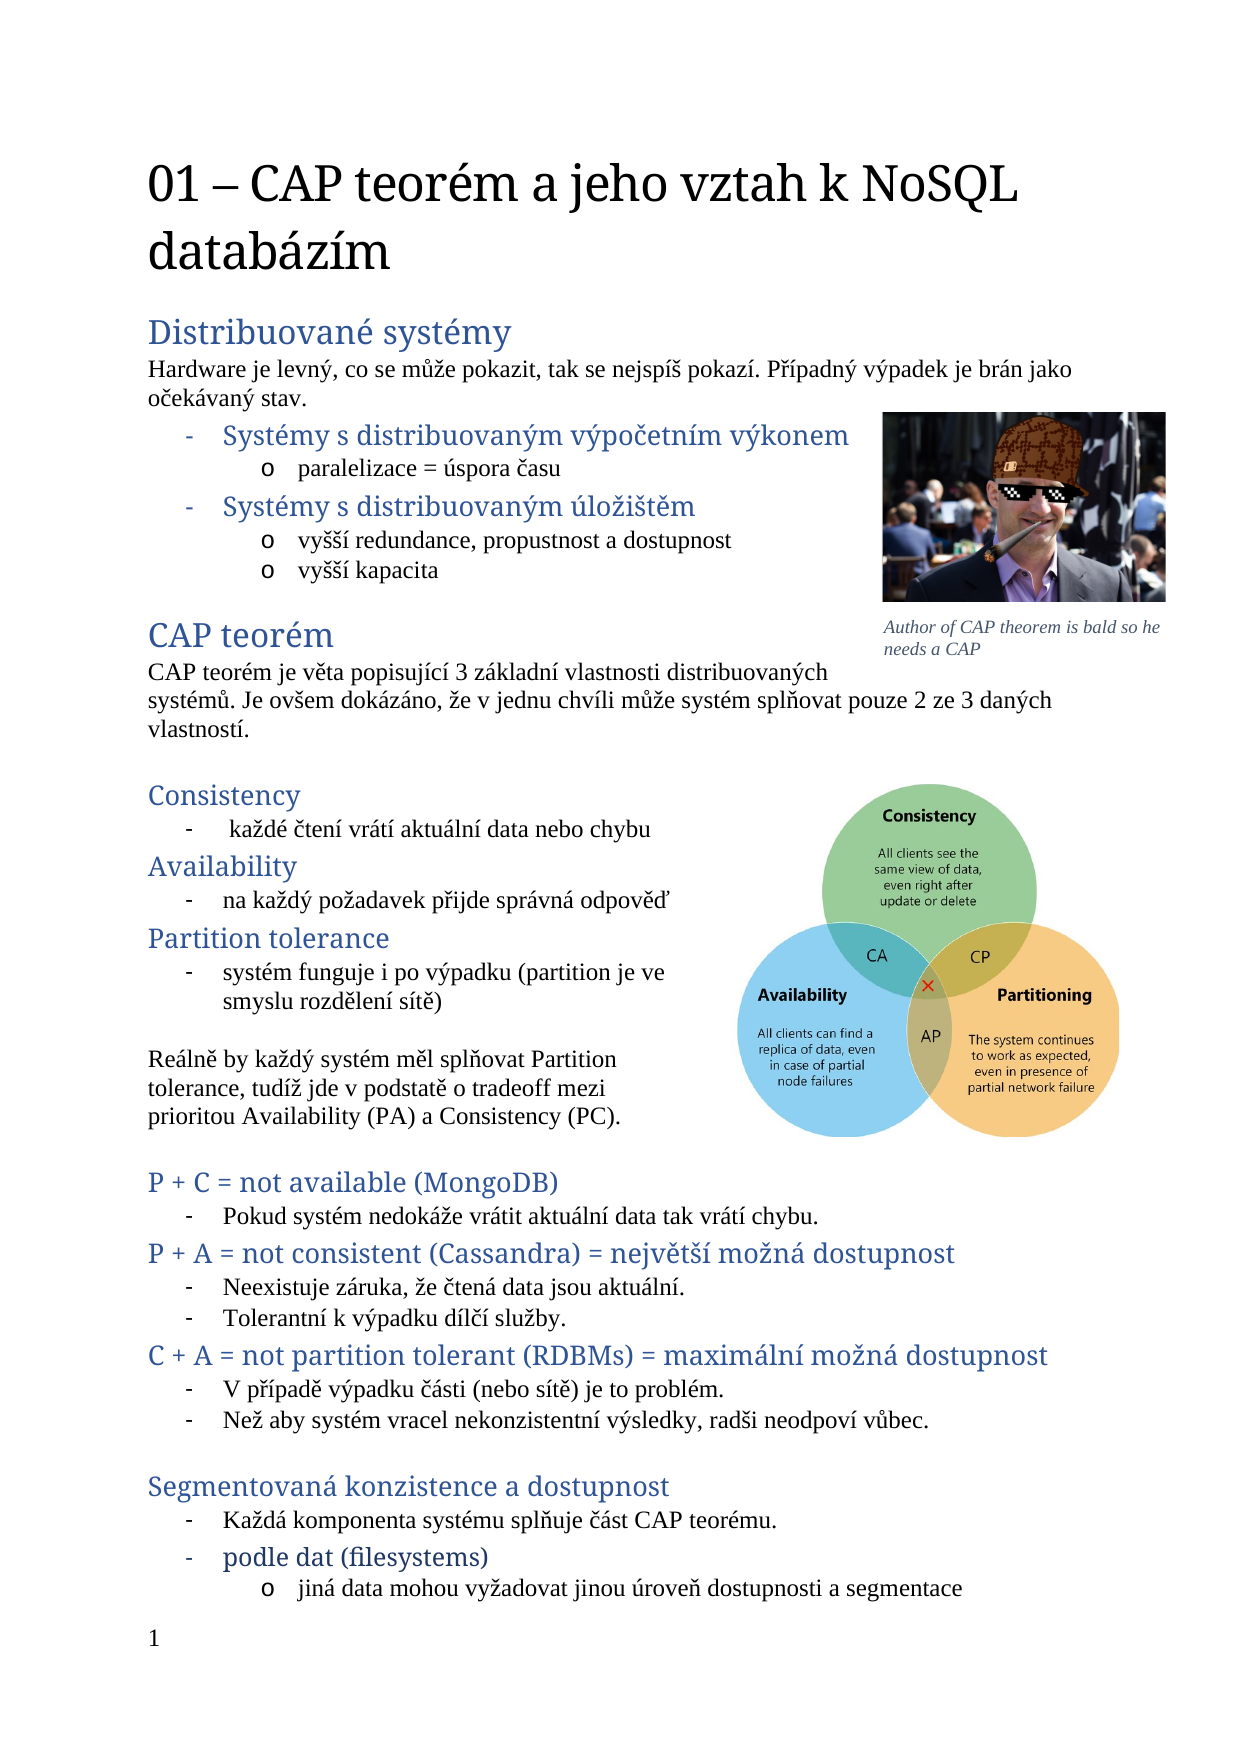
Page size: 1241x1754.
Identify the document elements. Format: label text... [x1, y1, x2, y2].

list paralelizace = úspora času [260, 453, 881, 484]
text prioritou Availability (PA) a Consistency (PC). [148, 1101, 730, 1130]
subtitle Availability [148, 847, 730, 884]
list Pokud systém nedokáže vrátit aktuální data tak vrátí chybu. [185, 1200, 1093, 1231]
list Tolerantní k výpadku dílčí služby. [185, 1302, 1093, 1333]
list systém funguje i po výpadku (partition je ve smyslu rozdělení sítě) [185, 956, 730, 1015]
list na každý požadavek přijde správná odpověď [185, 884, 730, 915]
subtitle podle dat (filesystems) [185, 1539, 1093, 1573]
list jiná data mohou vyžadovat jinou úroveň dostupnosti a segmentace [260, 1573, 1093, 1604]
subtitle Partition tolerance [148, 919, 730, 956]
list každé čtení vrátí aktuální data nebo chybu [185, 813, 730, 843]
picture [730, 784, 1120, 1136]
picture [881, 412, 1166, 602]
list vyšší redundance, propustnost a dostupnost [260, 525, 881, 556]
text CAP teorém je věta popisující 3 základní vlastnosti distribuovaných systémů. Je ovšem dokázáno, že v jednu chvíli může systém splňovat pouze 2 ze 3 daných vlastností. [148, 657, 1093, 743]
title 01 – CAP teorém a jeho vztah k NoSQL databázím [148, 148, 1093, 284]
subtitle Systémy s distribuovaným úložištěm [185, 488, 881, 525]
list vyšší kapacita [260, 556, 881, 586]
list Každá komponenta systému splňuje část CAP teorému. [185, 1504, 1093, 1535]
text Reálně by každý systém měl splňovat Partition [148, 1044, 730, 1073]
subtitle P + A = not consistent (Cassandra) = největší možná dostupnost [148, 1235, 1093, 1272]
list V případě výpadku části (nebo sítě) je to problém. [185, 1374, 1093, 1404]
subtitle Consistency [148, 776, 1093, 813]
subtitle Systémy s distribuovaným výpočetním výkonem [185, 416, 881, 453]
subtitle CAP teorém [148, 611, 1093, 657]
list Než aby systém vracel nekonzistentní výsledky, radši neodpoví vůbec. [185, 1404, 1093, 1435]
text Hardware je levný, co se může pokazit, tak se nejspíš pokazí. Případný výpadek je brán jako očekávaný stav. [148, 354, 1093, 412]
subtitle C + A = not partition tolerant (RDBMs) = maximální možná dostupnost [148, 1337, 1093, 1374]
subtitle Segmentovaná konzistence a dostupnost [148, 1468, 1093, 1504]
subtitle Distribuované systémy [148, 309, 1093, 354]
subtitle P + C = not available (MongoDB) [148, 1163, 1093, 1200]
text tolerance, tudíž jde v podstatě o tradeoff mezi [148, 1073, 730, 1101]
list Neexistuje záruka, že čtená data jsou aktuální. [185, 1272, 1093, 1302]
